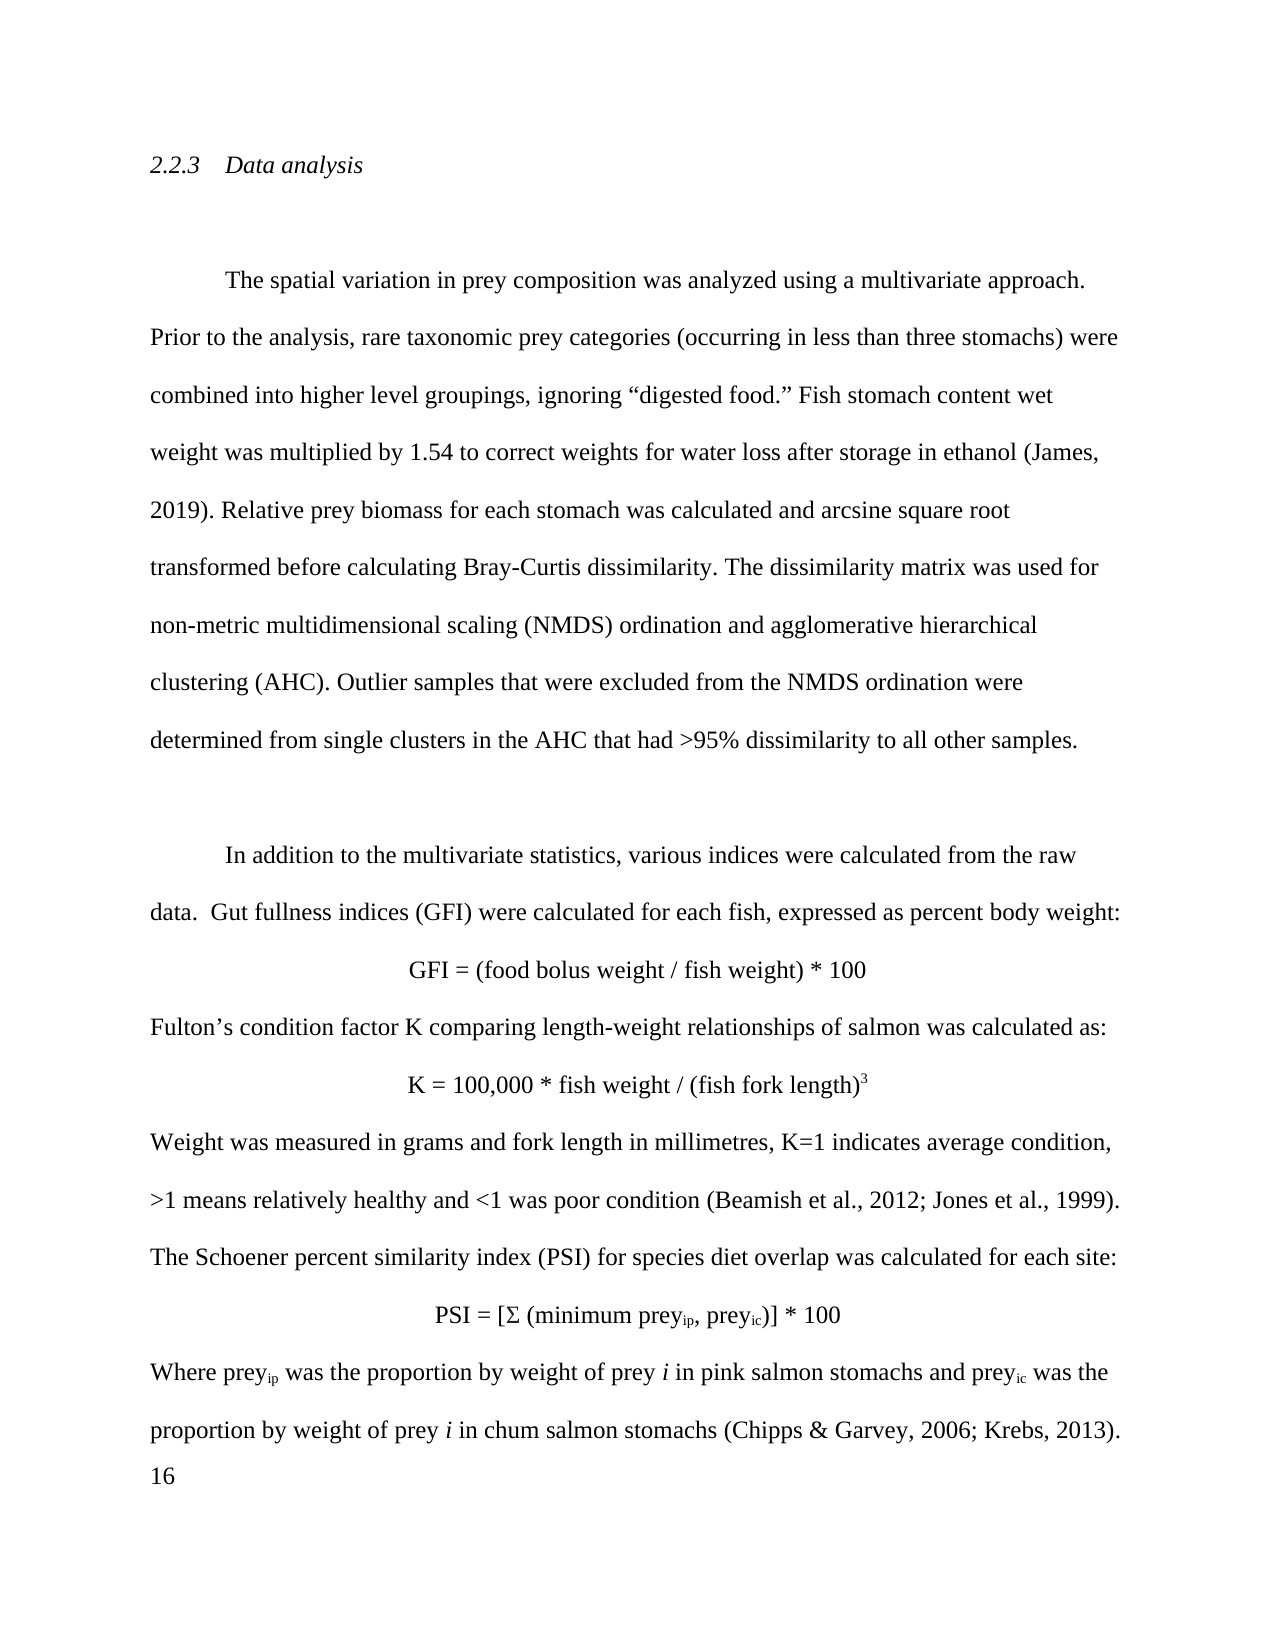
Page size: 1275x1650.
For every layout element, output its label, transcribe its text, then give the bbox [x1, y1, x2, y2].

text GFI = (food bolus weight / fish weight) * 100 [150, 955, 1125, 984]
text K = 100,000 * fish weight / (fish fork length)3 [150, 1070, 1125, 1099]
text Fulton’s condition factor K comparing length-weight relationships of salmon was calculated as: [150, 1012, 1125, 1041]
text Where preyip was the proportion by weight of prey i in pink salmon stomachs and preyic was the proportion by weight of prey i in chum salmon stomachs (Chipps & Garvey, 2006; Krebs, 2013). [150, 1357, 1125, 1444]
text In addition to the multivariate statistics, various indices were calculated from the raw data. Gut fullness indices (GFI) were calculated for each fish, expressed as percent body weight: [150, 840, 1125, 926]
text PSI = [Σ (minimum preyip, preyic)] * 100 [150, 1300, 506, 1329]
subtitle Data analysis [150, 150, 1125, 179]
text PSI = [Σ (minimum preyip, preyic)] * 100 [526, 1300, 1125, 1329]
text Weight was measured in grams and fork length in millimetres, K=1 indicates average condition, >1 means relatively healthy and <1 was poor condition (Beamish et al., 2012; Jones et al., 1999). The Schoener percent similarity index (PSI) for species diet overlap was calculated for each site: [150, 1127, 1125, 1271]
text The spatial variation in prey composition was analyzed using a multivariate approach. Prior to the analysis, rare taxonomic prey categories (occurring in less than three stomachs) were combined into higher level groupings, ignoring “digested food.” Fish stomach content wet weight was multiplied by 1.54 to correct weights for water loss after storage in ethanol (James, 2019). Relative prey biomass for each stomach was calculated and arcsine square root transformed before calculating Bray-Curtis dissimilarity. The dissimilarity matrix was used for non-metric multidimensional scaling (NMDS) ordination and agglomerative hierarchical clustering (AHC). Outlier samples that were excluded from the NMDS ordination were determined from single clusters in the AHC that had >95% dissimilarity to all other samples. [150, 265, 1125, 754]
